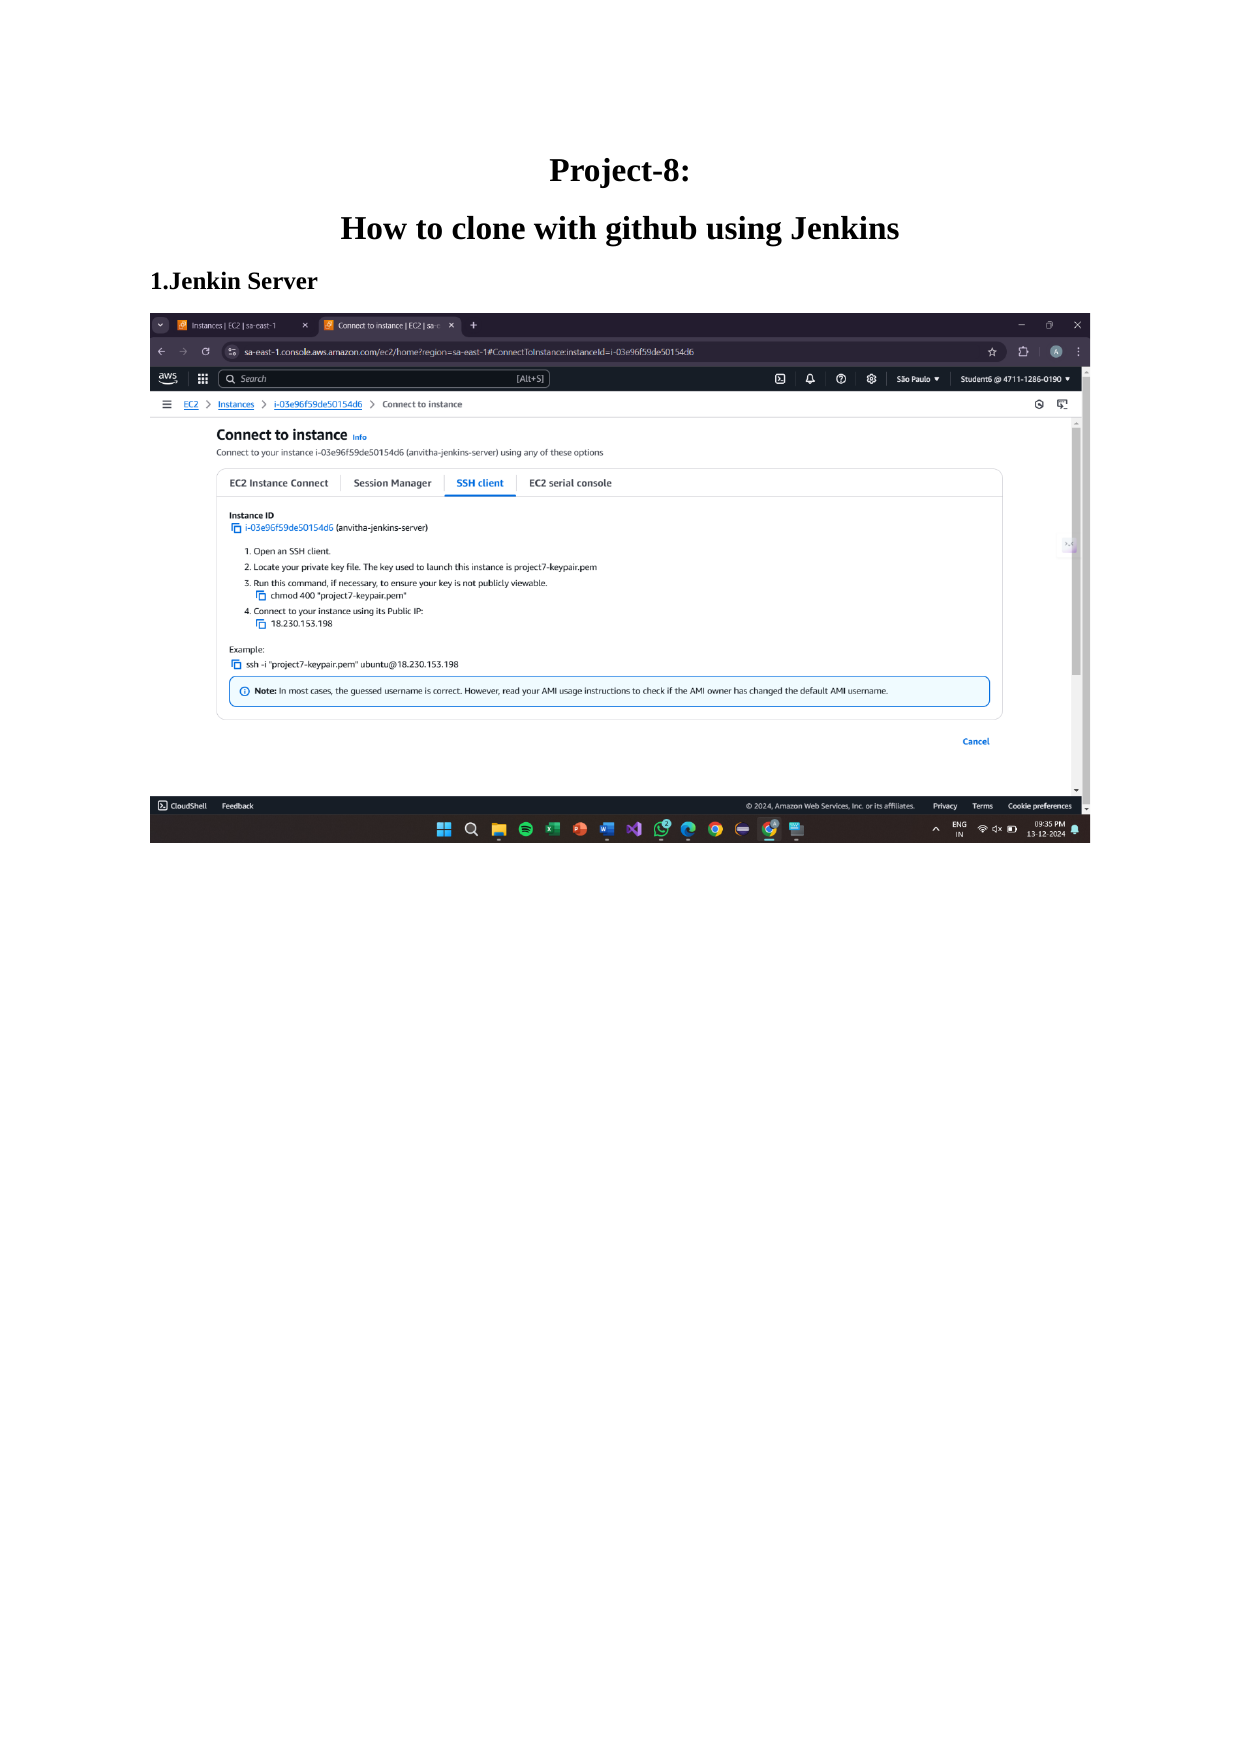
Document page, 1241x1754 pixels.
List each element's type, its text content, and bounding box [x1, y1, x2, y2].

picture [150, 313, 1091, 843]
text How to clone with github using Jenkins [150, 208, 1090, 246]
text 1.Jenkin Server [150, 266, 1090, 295]
text Project-8: [150, 150, 1090, 188]
